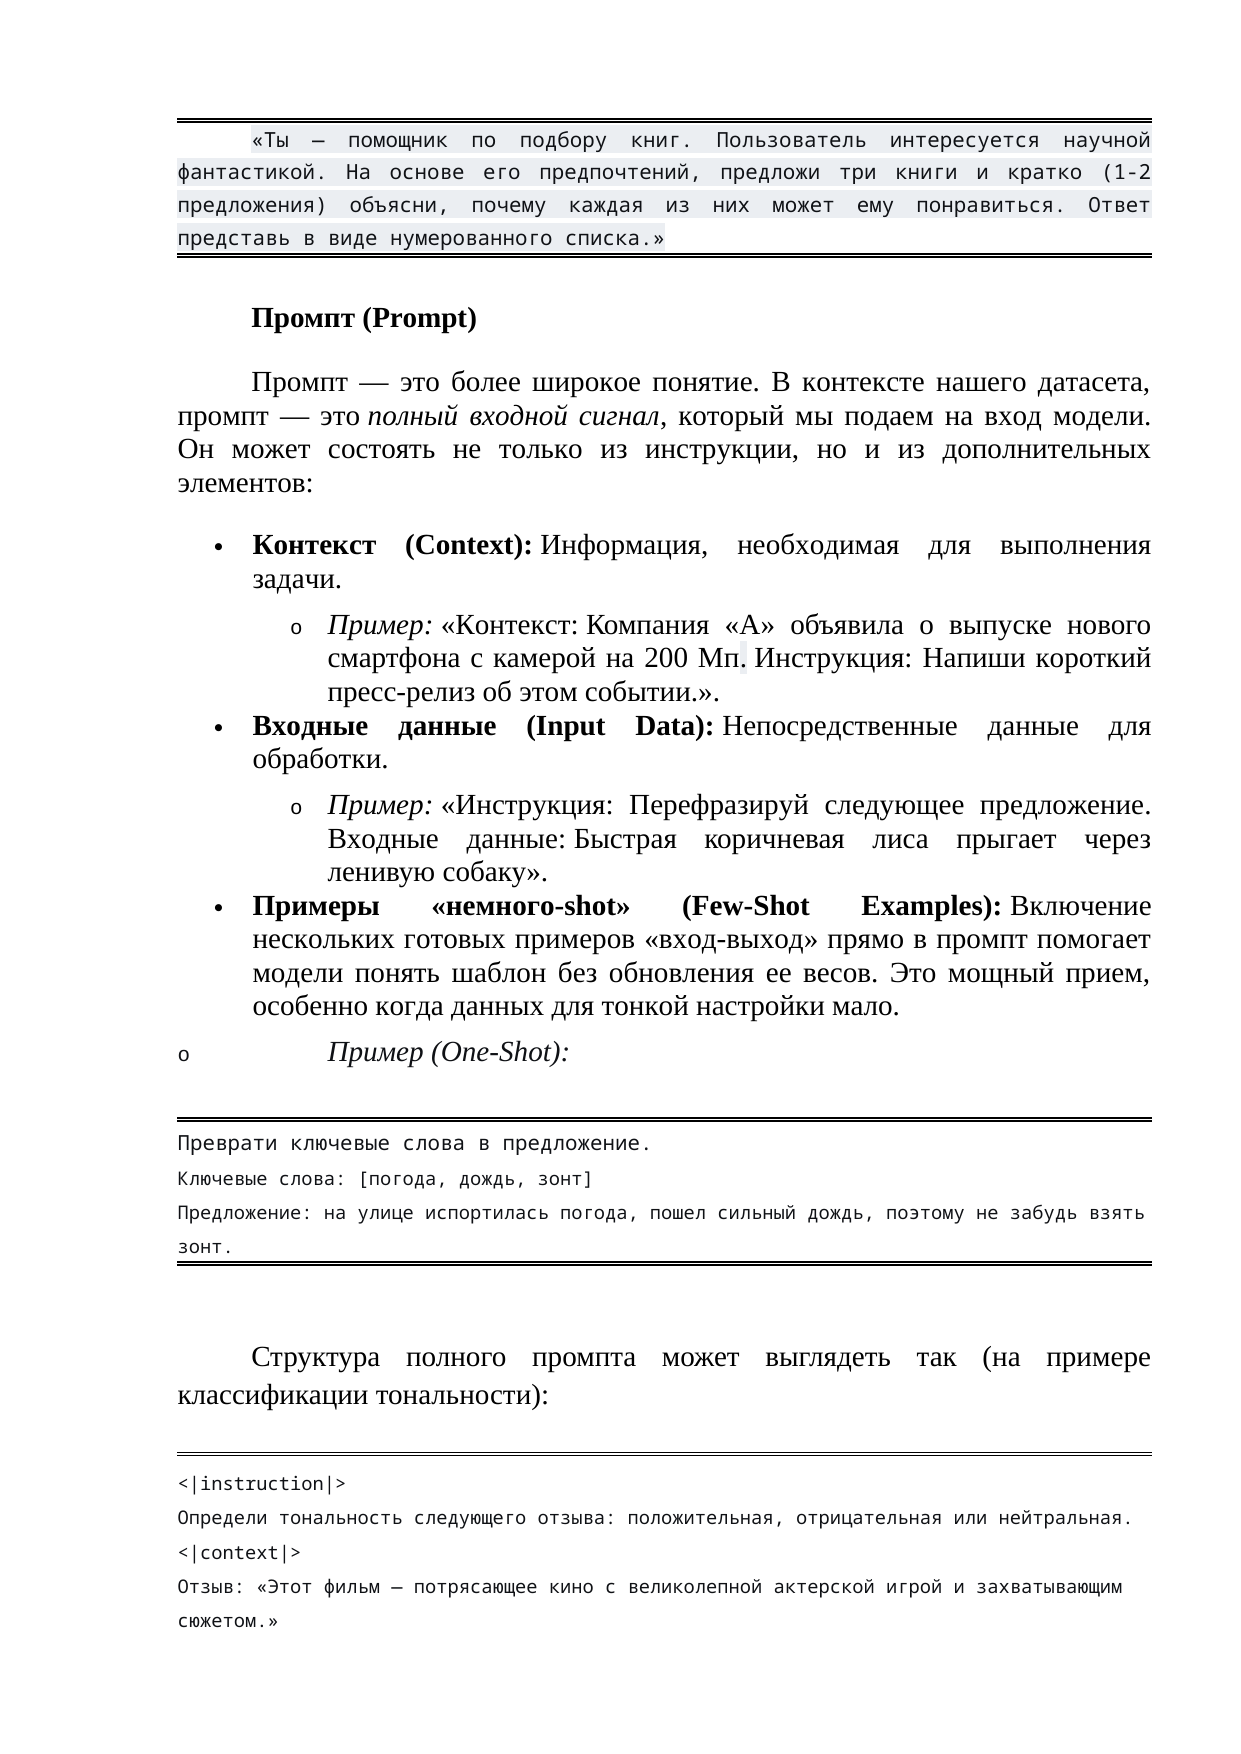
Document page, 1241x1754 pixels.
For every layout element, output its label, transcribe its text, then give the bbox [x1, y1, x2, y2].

list Пример (One-Shot): [177, 1034, 1152, 1068]
list Примеры «немного-shot» (Few-Shot Examples): Включение нескольких готовых примеров «вход-выход» прямо в промпт помогает модели понять шаблон без обновления ее весов. Это мощный прием, особенно когда данных для тонкой настройки мало. [215, 888, 1152, 1022]
text <|instruction|> [177, 1461, 1152, 1496]
text Преврати ключевые слова в предложение. [177, 1122, 1152, 1156]
text Промпт — это более широкое понятие. В контексте нашего датасета, промпт — это полный входной сигнал, который мы подаем на вход модели. Он может состоять не только из инструкции, но и из дополнительных элементов: [177, 364, 1152, 498]
list Контекст (Context): Информация, необходимая для выполнения задачи. [215, 527, 1152, 594]
text Структура полного промпта может выглядеть так (на примере классификации тональности): [177, 1339, 1152, 1411]
text Ключевые слова: [погода, дождь, зонт] [177, 1156, 1152, 1191]
text <|context|> [177, 1530, 1152, 1564]
text Предложение: на улице испортилась погода, пошел сильный дождь, поэтому не забудь взять зонт. [177, 1191, 1152, 1261]
text Определи тональность следующего отзыва: положительная, отрицательная или нейтральная. [177, 1496, 1152, 1530]
text Промпт (Prompt) [177, 301, 1152, 334]
list Входные данные (Input Data): Непосредственные данные для обработки. [215, 708, 1152, 775]
list Пример: «Контекст: Компания «А» объявила о выпуске нового смартфона с камерой на 200 Мп. Инструкция: Напиши короткий пресс-релиз об этом событии.». [290, 607, 1152, 708]
text Отзыв: «Этот фильм — потрясающее кино с великолепной актерской игрой и захватывающим сюжетом.» [177, 1564, 1152, 1633]
text «Ты — помощник по подбору книг. Пользователь интересуется научной фантастикой. На основе его предпочтений, предложи три книги и кратко (1-2 предложения) объясни, почему каждая из них может ему понравиться. Ответ представь в виде нумерованного списка.» [177, 123, 1152, 158]
list Пример: «Инструкция: Перефразируй следующее предложение. Входные данные: Быстрая коричневая лиса прыгает через ленивую собаку». [290, 787, 1152, 888]
text «Ты — помощник по подбору книг. Пользователь интересуется научной фантастикой. На основе его предпочтений, предложи три книги и кратко (1-2 предложения) объясни, почему каждая из них может ему понравиться. Ответ представь в виде нумерованного списка.» [177, 218, 1152, 253]
